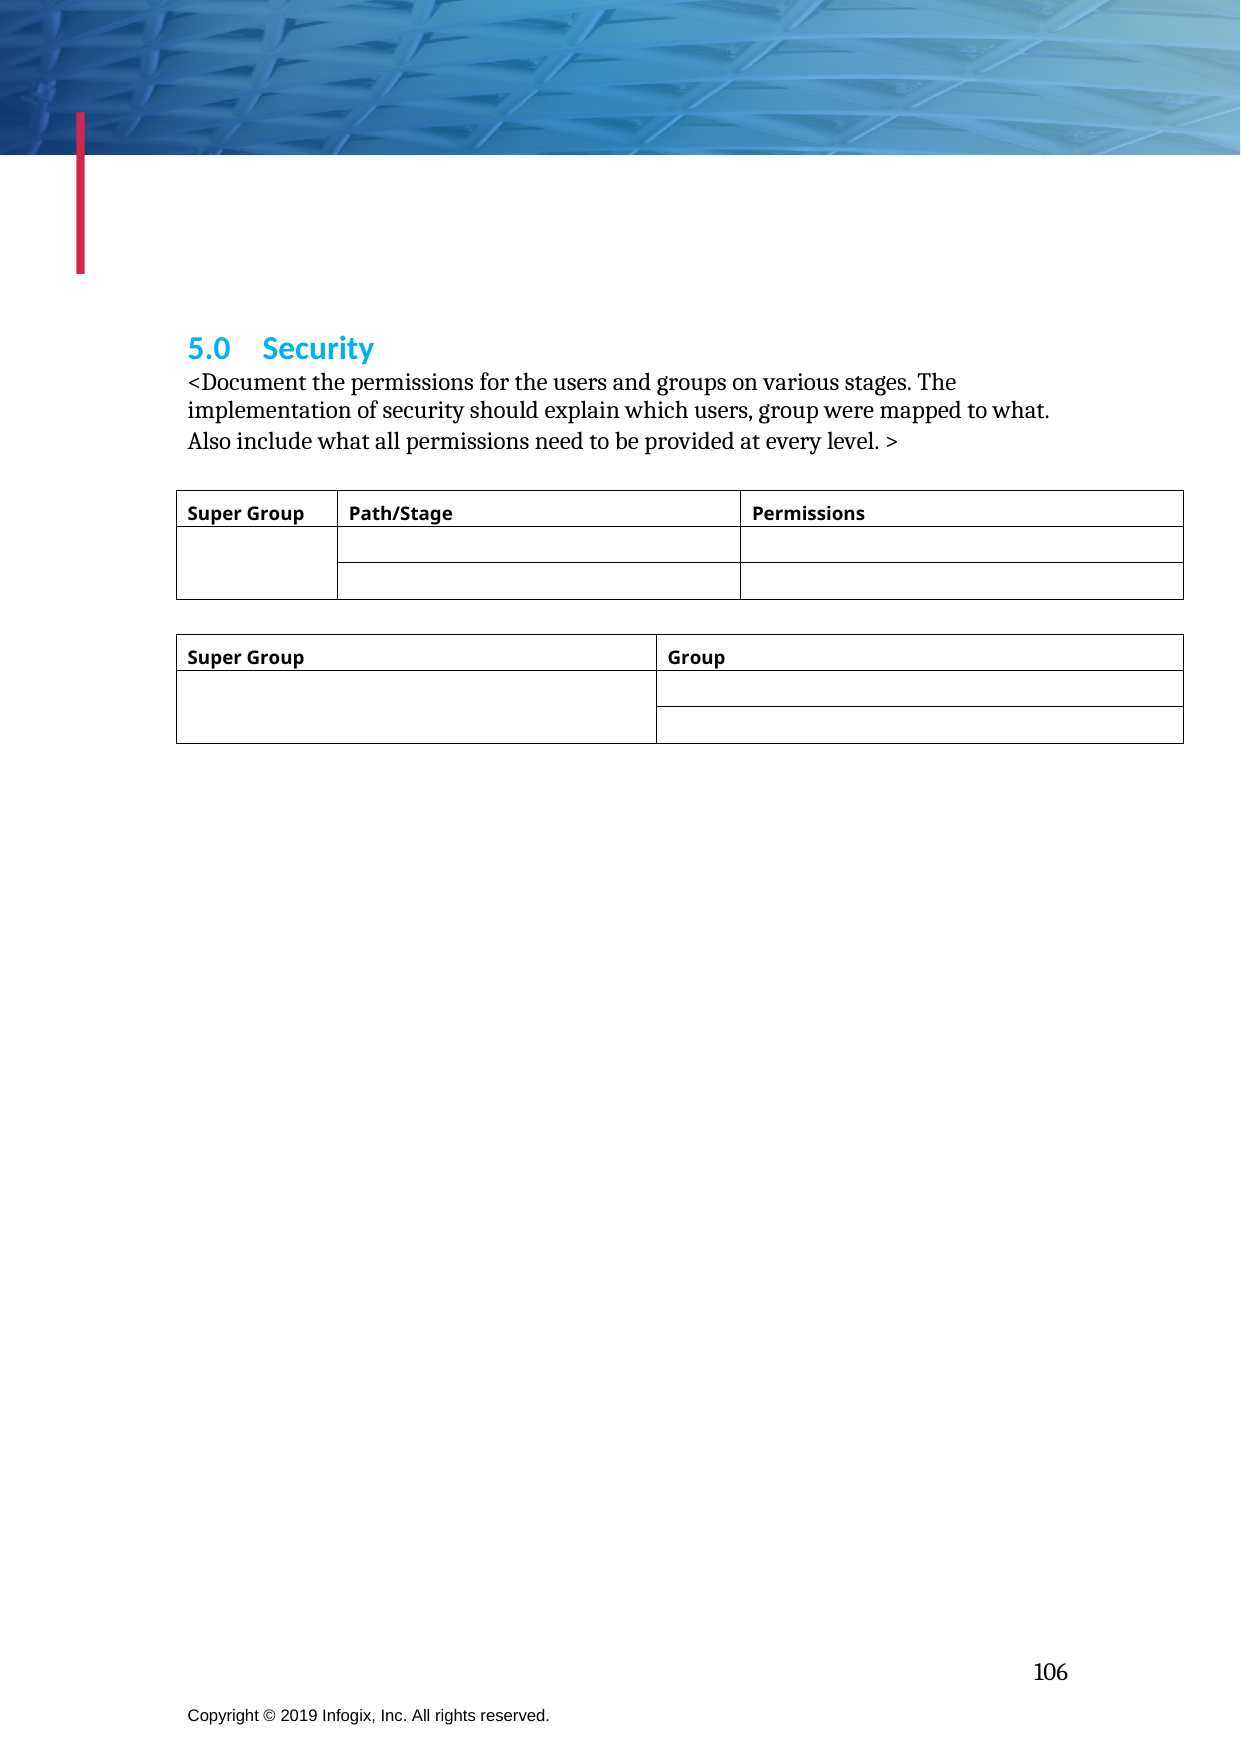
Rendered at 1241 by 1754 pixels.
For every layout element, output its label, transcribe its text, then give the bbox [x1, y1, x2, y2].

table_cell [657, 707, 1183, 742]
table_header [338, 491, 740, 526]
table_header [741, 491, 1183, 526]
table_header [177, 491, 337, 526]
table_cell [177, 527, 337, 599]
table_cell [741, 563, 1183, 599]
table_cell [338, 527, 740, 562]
text <Document the permissions for the users and groups on various stages. The implementation of security should explain which users, group were mapped to what. Also include what all permissions need to be provided at every level. > [187, 367, 1068, 456]
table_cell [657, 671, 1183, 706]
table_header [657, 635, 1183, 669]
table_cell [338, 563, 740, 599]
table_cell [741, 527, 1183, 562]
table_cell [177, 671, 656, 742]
picture [0, 0, 1241, 302]
subtitle Security [187, 327, 1068, 367]
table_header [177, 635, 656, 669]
